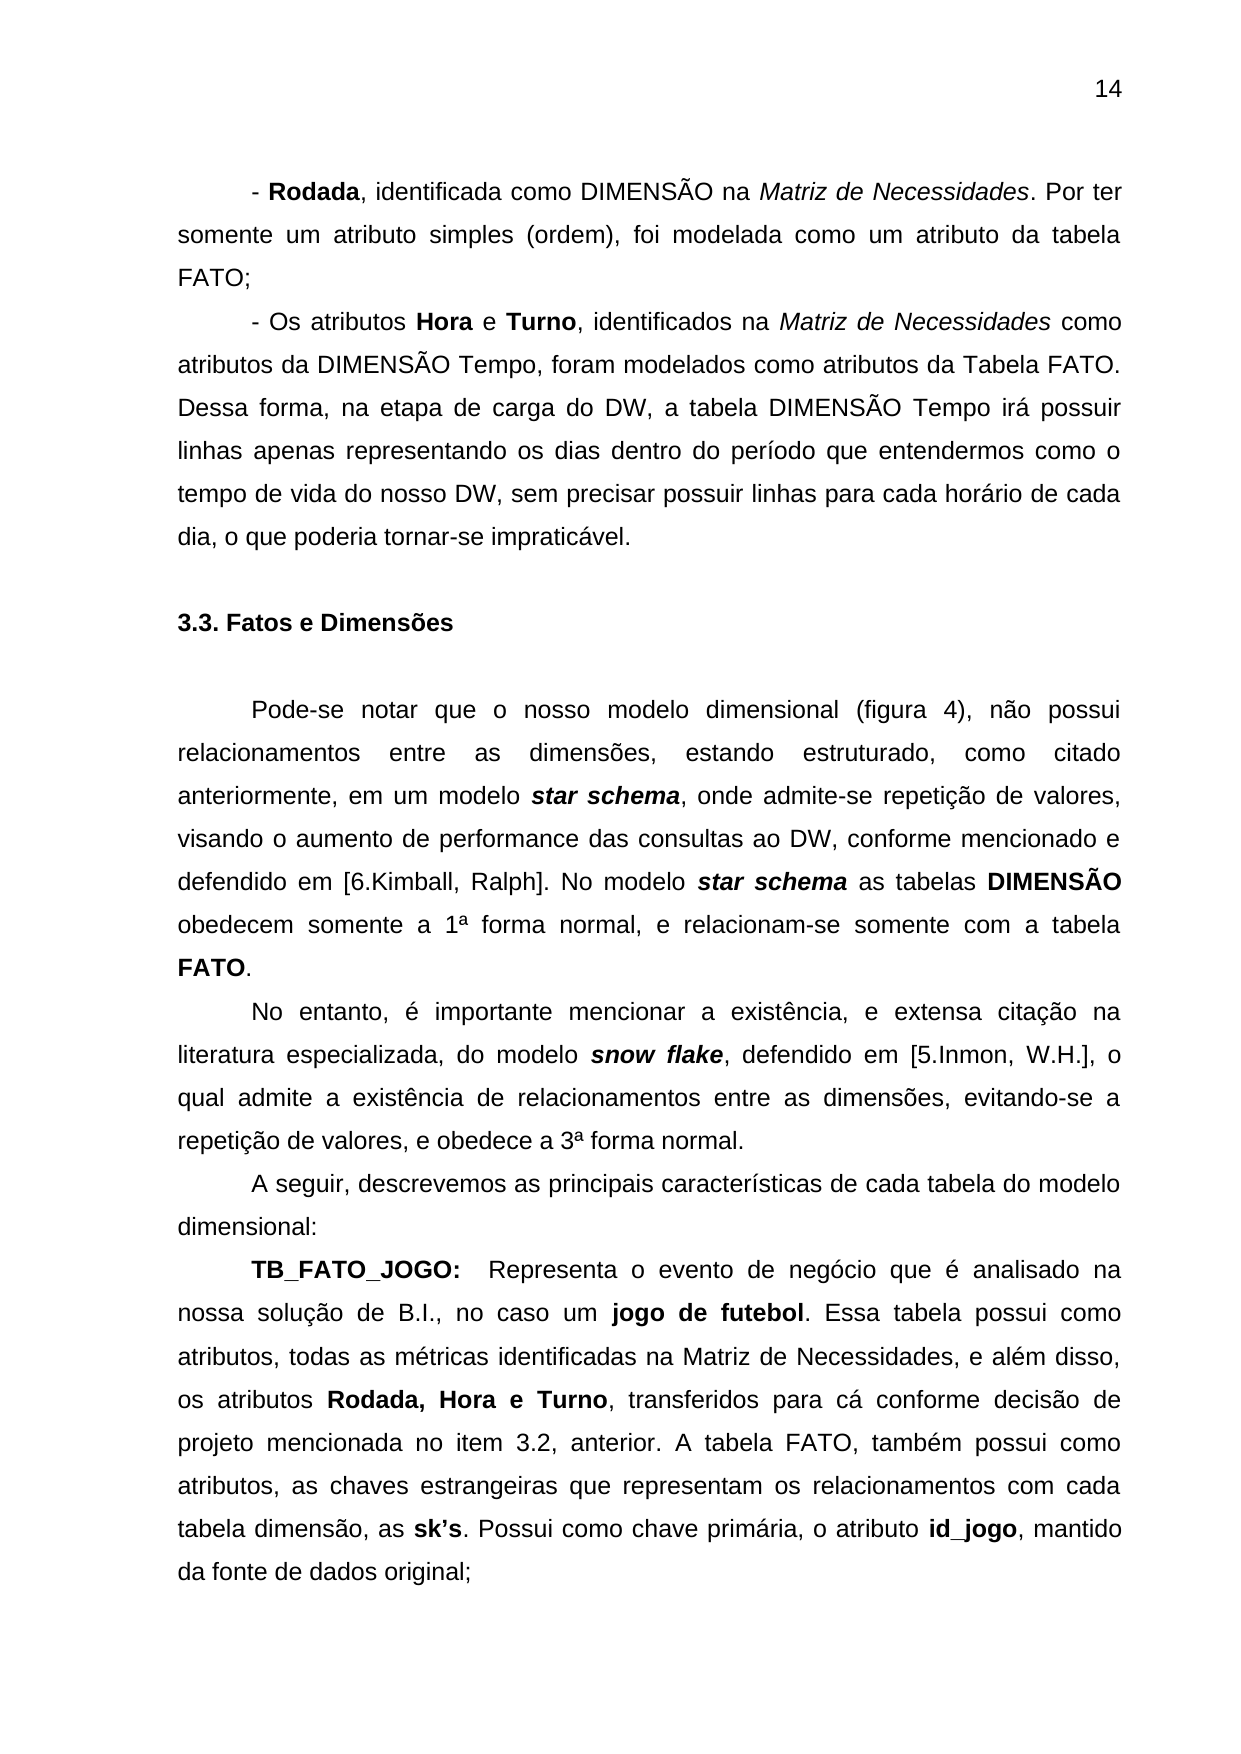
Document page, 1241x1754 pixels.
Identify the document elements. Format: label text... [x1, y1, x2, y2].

text Pode-se notar que o nosso modelo dimensional (figura 4), não possui relacionamentos entre as dimensões, estando estruturado, como citado anteriormente, em um modelo star schema, onde admite-se repetição de valores, visando o aumento de performance das consultas ao DW, conforme mencionado e defendido em [6.Kimball, Ralph]. No modelo star schema as tabelas DIMENSÃO obedecem somente a 1ª forma normal, e relacionam-se somente com a tabela FATO. [177, 695, 1122, 982]
subtitle 3.3. Fatos e Dimensões [177, 608, 1122, 637]
text TB_FATO_JOGO: Representa o evento de negócio que é analisado na nossa solução de B.I., no caso um jogo de futebol. Essa tabela possui como atributos, todas as métricas identificadas na Matriz de Necessidades, e além disso, os atributos Rodada, Hora e Turno, transferidos para cá conforme decisão de projeto mencionada no item 3.2, anterior. A tabela FATO, também possui como atributos, as chaves estrangeiras que representam os relacionamentos com cada tabela dimensão, as sk’s. Possui como chave primária, o atributo id_jogo, mantido da fonte de dados original; [177, 1255, 1122, 1586]
text No entanto, é importante mencionar a existência, e extensa citação na literatura especializada, do modelo snow flake, defendido em [5.Inmon, W.H.], o qual admite a existência de relacionamentos entre as dimensões, evitando-se a repetição de valores, e obedece a 3ª forma normal. [177, 997, 1122, 1155]
text - Os atributos Hora e Turno, identificados na Matriz de Necessidades como atributos da DIMENSÃO Tempo, foram modelados como atributos da Tabela FATO. Dessa forma, na etapa de carga do DW, a tabela DIMENSÃO Tempo irá possuir linhas apenas representando os dias dentro do período que entendermos como o tempo de vida do nosso DW, sem precisar possuir linhas para cada horário de cada dia, o que poderia tornar-se impraticável. [177, 307, 1122, 551]
text A seguir, descrevemos as principais características de cada tabela do modelo dimensional: [177, 1169, 1122, 1241]
text - Rodada, identificada como DIMENSÃO na Matriz de Necessidades. Por ter somente um atributo simples (ordem), foi modelada como um atributo da tabela FATO; [177, 177, 1122, 292]
